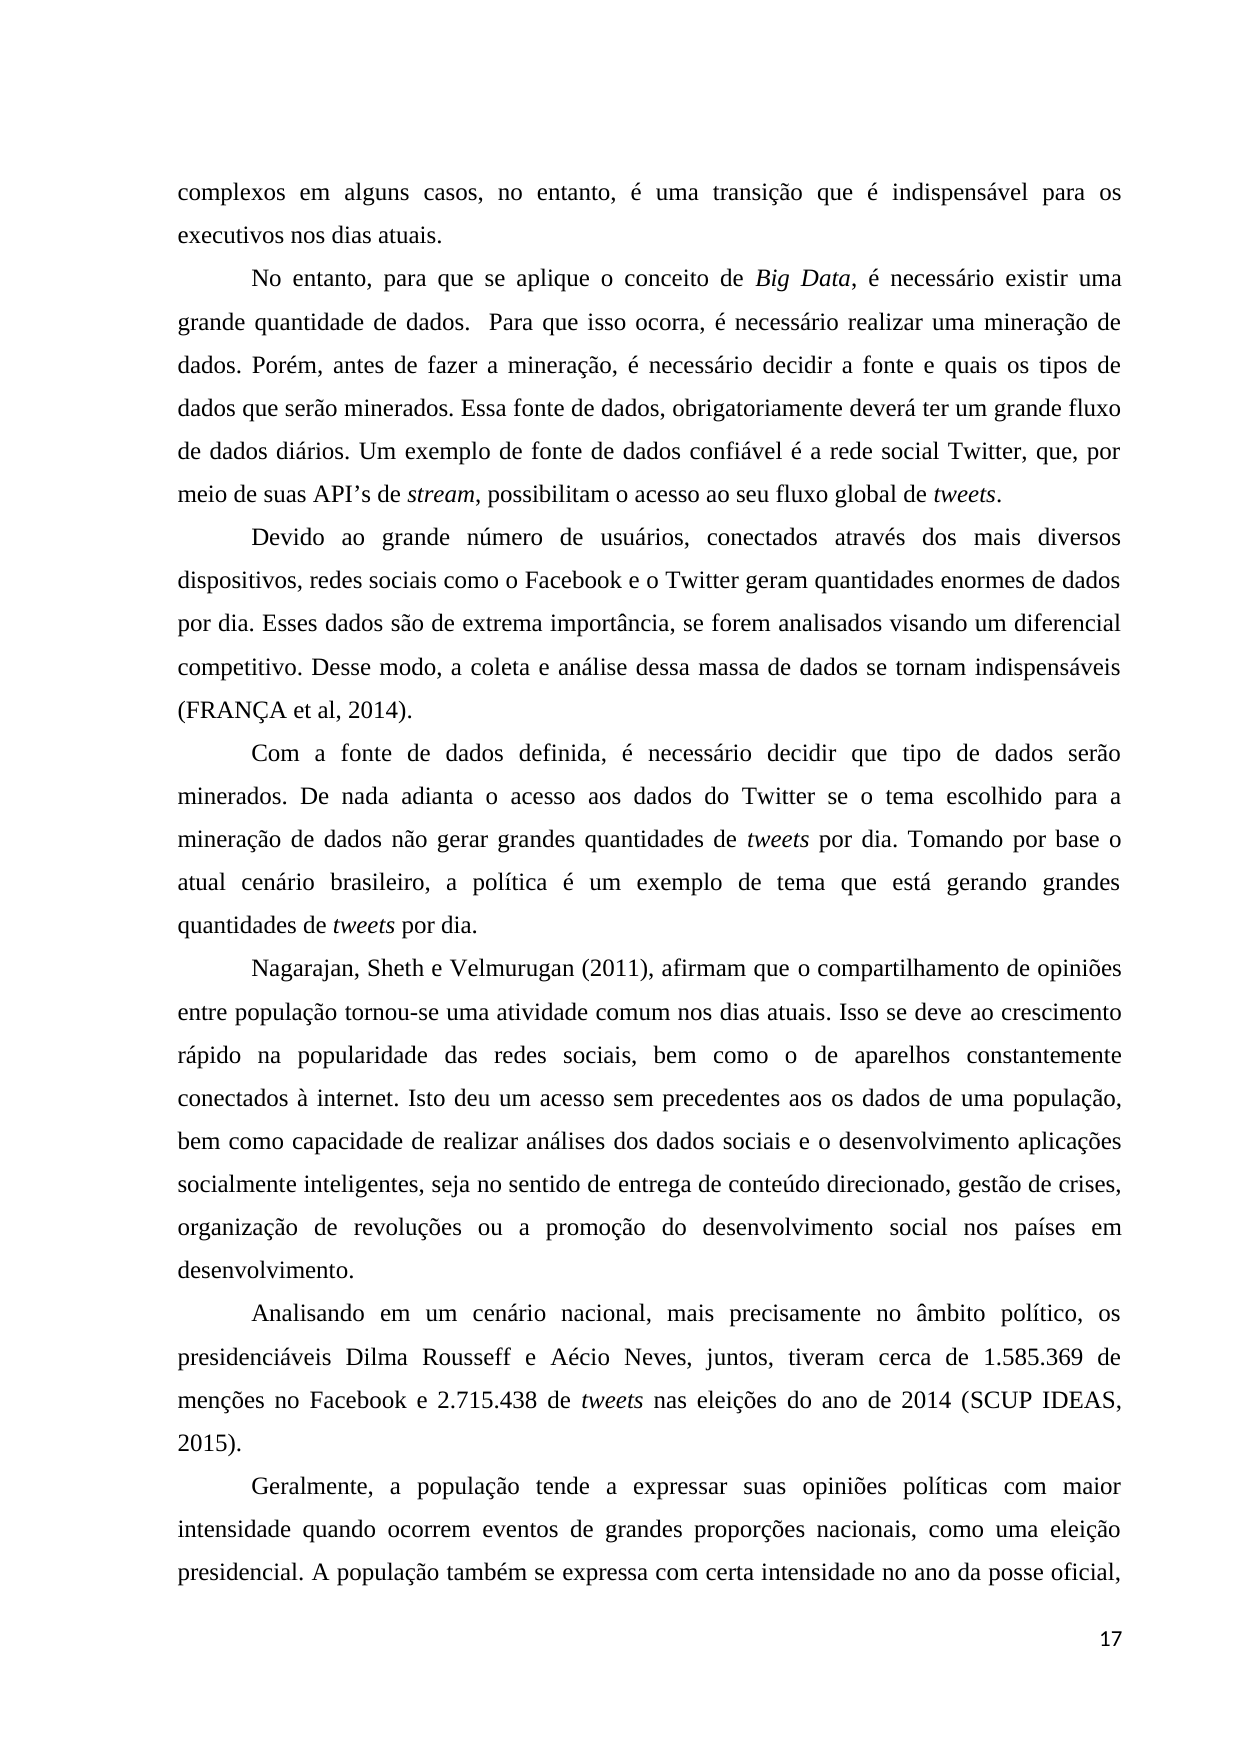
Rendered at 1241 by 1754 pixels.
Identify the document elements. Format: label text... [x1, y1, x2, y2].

text Analisando em um cenário nacional, mais precisamente no âmbito político, os presidenciáveis Dilma Rousseff e Aécio Neves, juntos, tiveram cerca de 1.585.369 de menções no Facebook e 2.715.438 de tweets nas eleições do ano de 2014 (SCUP IDEAS, 2015). [177, 1298, 1122, 1457]
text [177, 1471, 1122, 1586]
text Devido ao grande número de usuários, conectados através dos mais diversos dispositivos, redes sociais como o Facebook e o Twitter geram quantidades enormes de dados por dia. Esses dados são de extrema importância, se forem analisados visando um diferencial competitivo. Desse modo, a coleta e análise dessa massa de dados se tornam indispensáveis (FRANÇA et al, 2014). [177, 522, 1122, 723]
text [177, 177, 1122, 249]
text No entanto, para que se aplique o conceito de Big Data, é necessário existir uma grande quantidade de dados. Para que isso ocorra, é necessário realizar uma mineração de dados. Porém, antes de fazer a mineração, é necessário decidir a fonte e quais os tipos de dados que serão minerados. Essa fonte de dados, obrigatoriamente deverá ter um grande fluxo de dados diários. Um exemplo de fonte de dados confiável é a rede social Twitter, que, por meio de suas API’s de stream, possibilitam o acesso ao seu fluxo global de tweets. [177, 263, 1122, 508]
text Nagarajan, Sheth e Velmurugan (2011), afirmam que o compartilhamento de opiniões entre população tornou-se uma atividade comum nos dias atuais. Isso se deve ao crescimento rápido na popularidade das redes sociais, bem como o de aparelhos constantemente conectados à internet. Isto deu um acesso sem precedentes aos os dados de uma população, bem como capacidade de realizar análises dos dados sociais e o desenvolvimento aplicações socialmente inteligentes, seja no sentido de entrega de conteúdo direcionado, gestão de crises, organização de revoluções ou a promoção do desenvolvimento social nos países em desenvolvimento. [177, 953, 1122, 1284]
text Com a fonte de dados definida, é necessário decidir que tipo de dados serão minerados. De nada adianta o acesso aos dados do Twitter se o tema escolhido para a mineração de dados não gerar grandes quantidades de tweets por dia. Tomando por base o atual cenário brasileiro, a política é um exemplo de tema que está gerando grandes quantidades de tweets por dia. [177, 738, 1122, 939]
